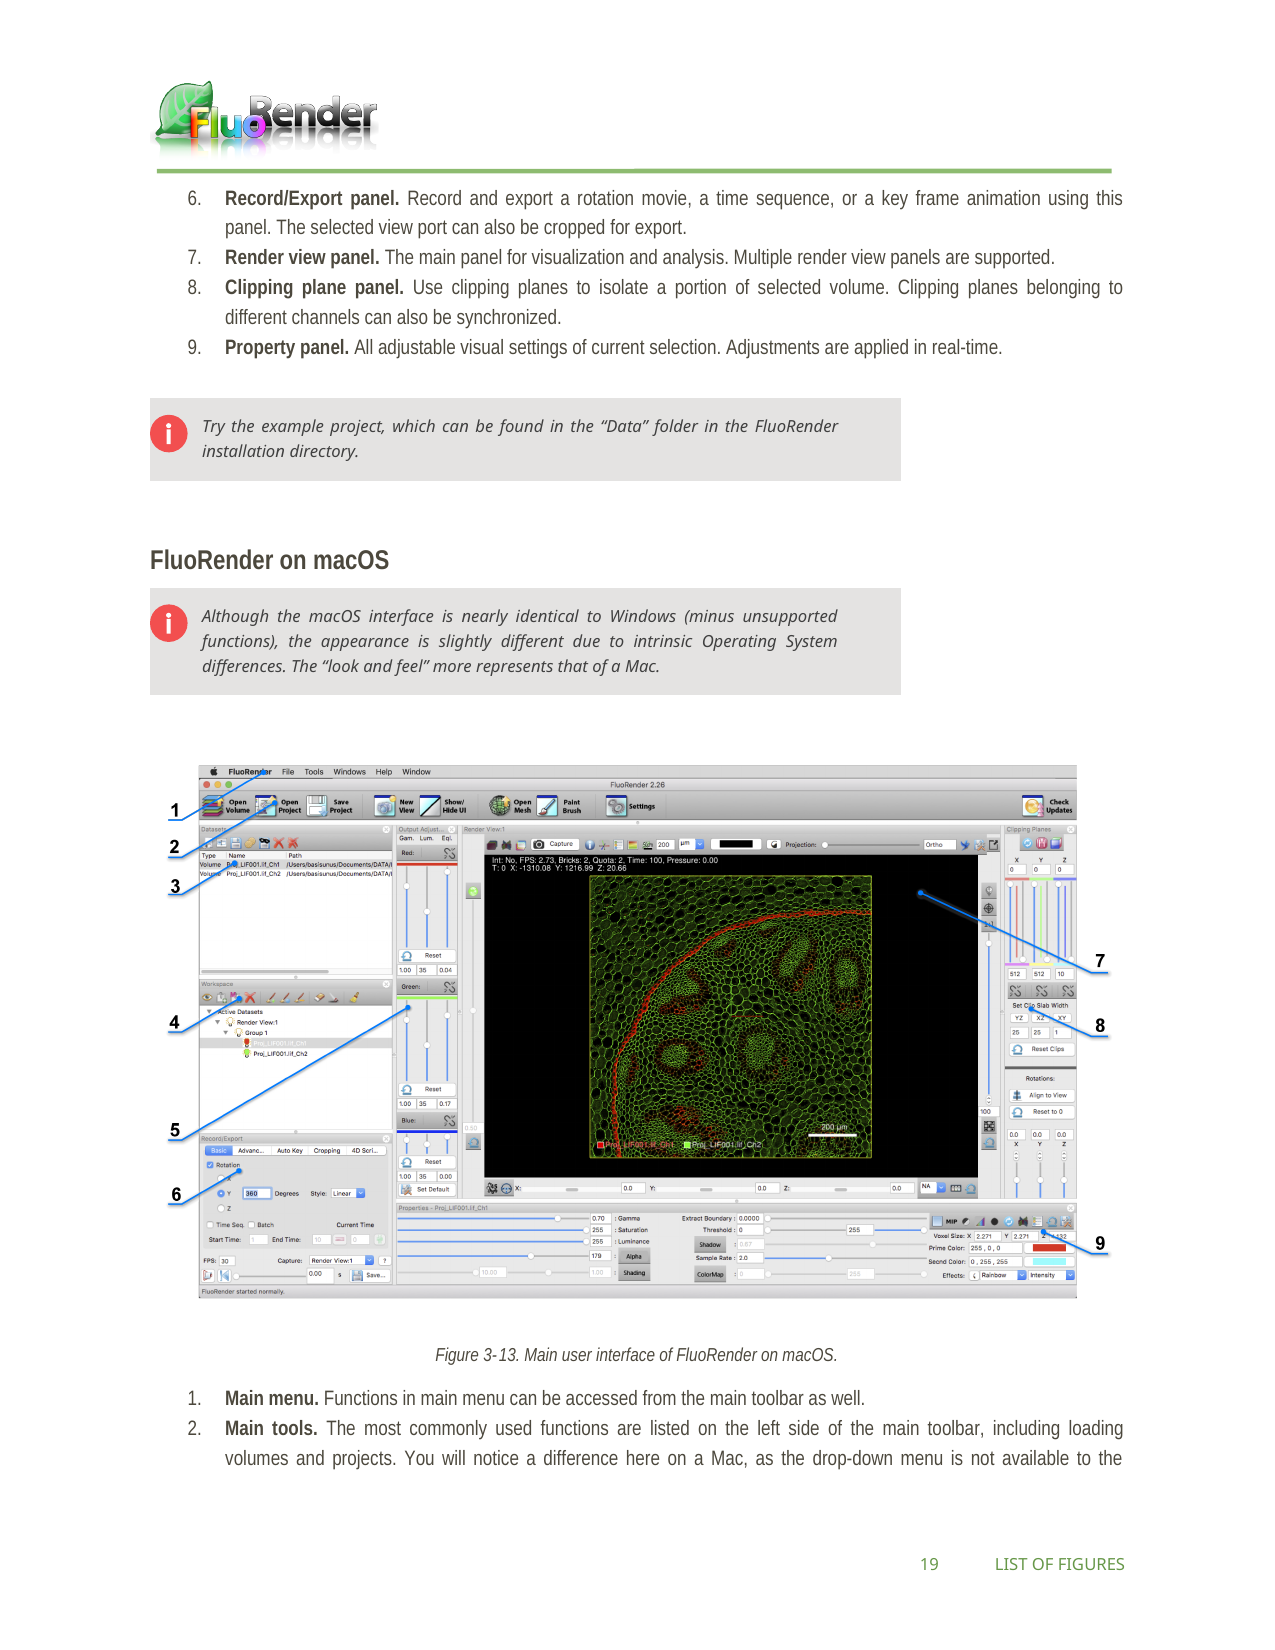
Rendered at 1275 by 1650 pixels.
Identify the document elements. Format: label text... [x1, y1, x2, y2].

table_header [150, 588, 202, 695]
table_header [150, 398, 202, 481]
list Record/Export panel. Record and export a rotation movie, a time sequence, or a key frame animation using this panel. The selected view port can also be cropped for export. [187, 185, 1125, 239]
list Main menu. Functions in main menu can be accessed from the main toolbar as well. [187, 1386, 1125, 1410]
picture [160, 758, 1115, 1305]
list Render view panel. The main panel for visualization and analysis. Multiple render view panels are supported. [187, 245, 1125, 269]
picture [150, 75, 379, 162]
subtitle FluoRender on macOS [150, 544, 1125, 575]
list Property panel. All adjustable visual settings of current selection. Adjustments are applied in real-time. [187, 335, 1125, 359]
table_header Try the example project, which can be found in the “Data” folder in the FluoRender installation directory. [202, 398, 901, 481]
list Clipping plane panel. Use clipping planes to isolate a portion of selected volume. Clipping planes belonging to different channels can also be synchronized. [187, 275, 1125, 329]
table_header Although the macOS interface is nearly identical to Windows (minus unsupported functions), the appearance is slightly different due to intrinsic Operating System differences. The “look and feel” more represents that of a Mac. [202, 588, 901, 695]
